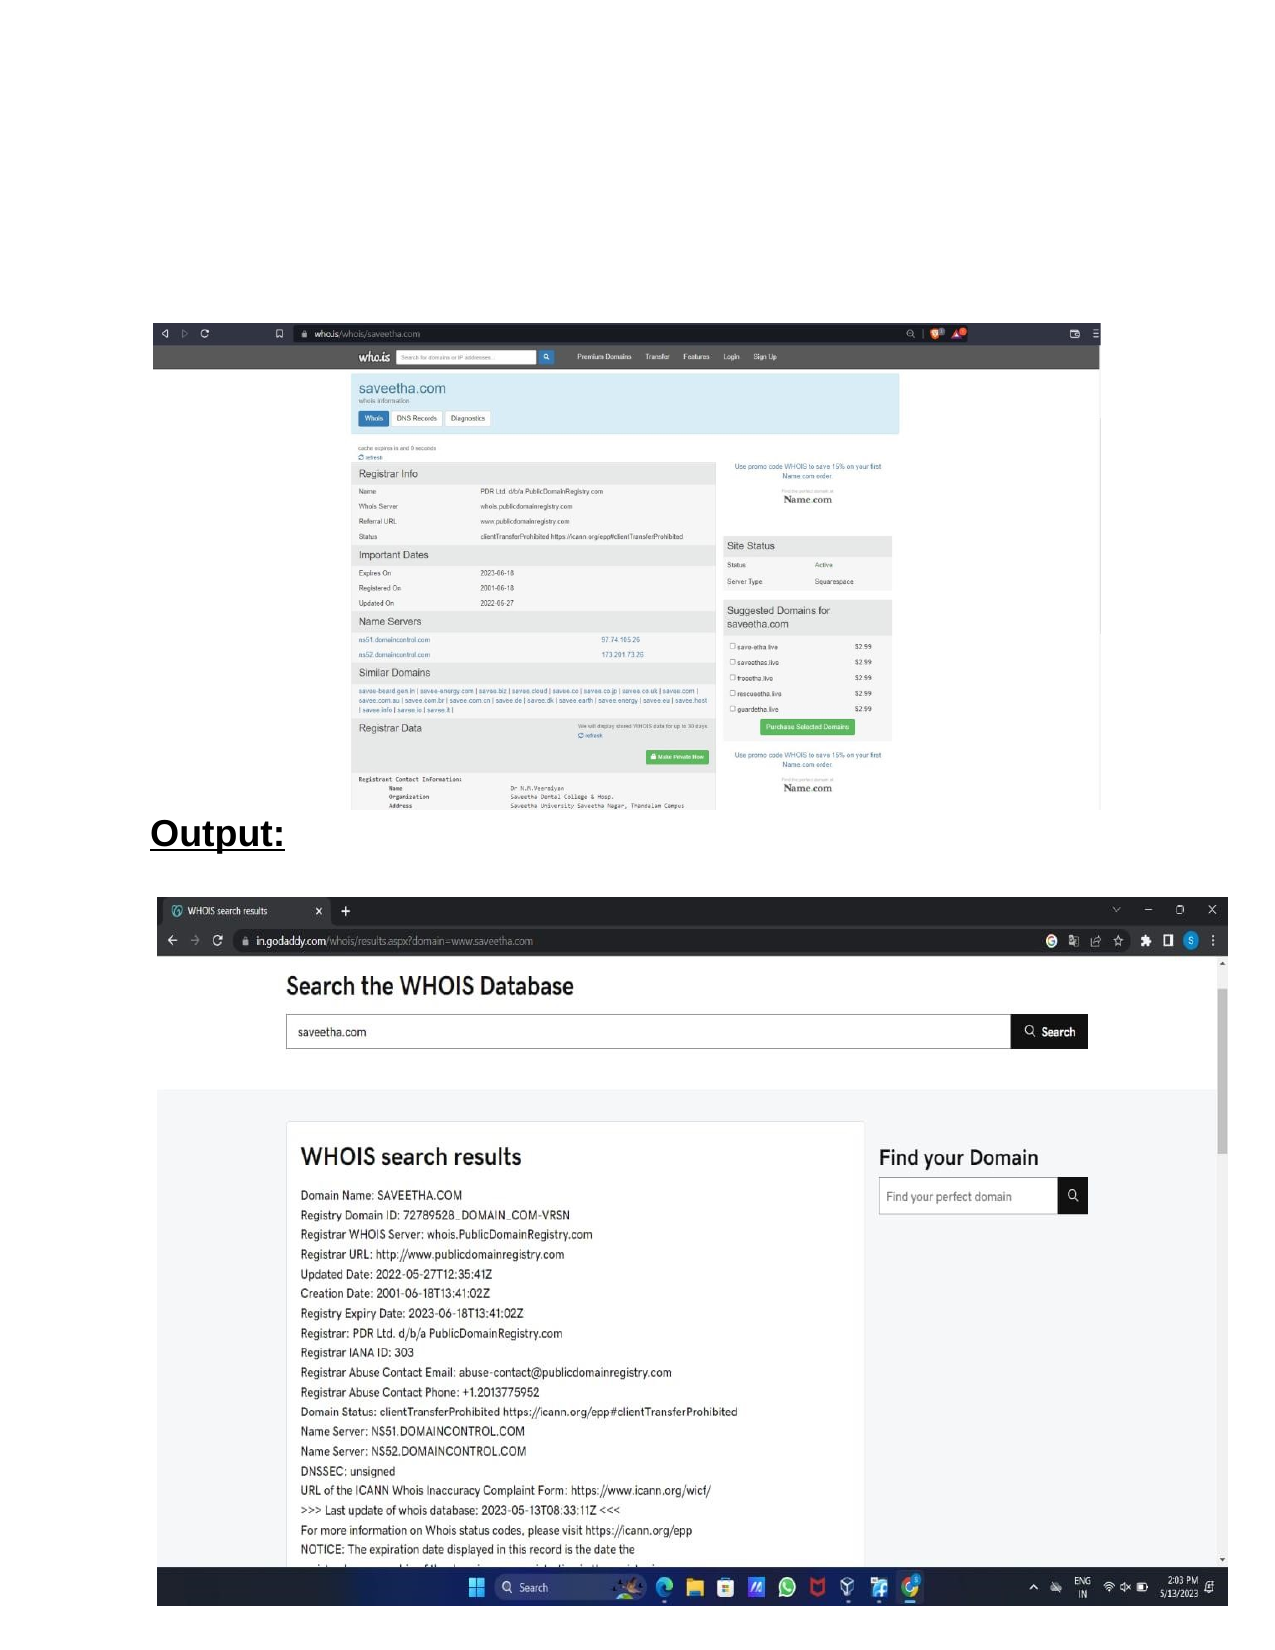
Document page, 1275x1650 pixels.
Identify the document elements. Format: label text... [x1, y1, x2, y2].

picture [153, 323, 1101, 810]
picture [157, 897, 1228, 1606]
text Output: [150, 812, 1266, 855]
